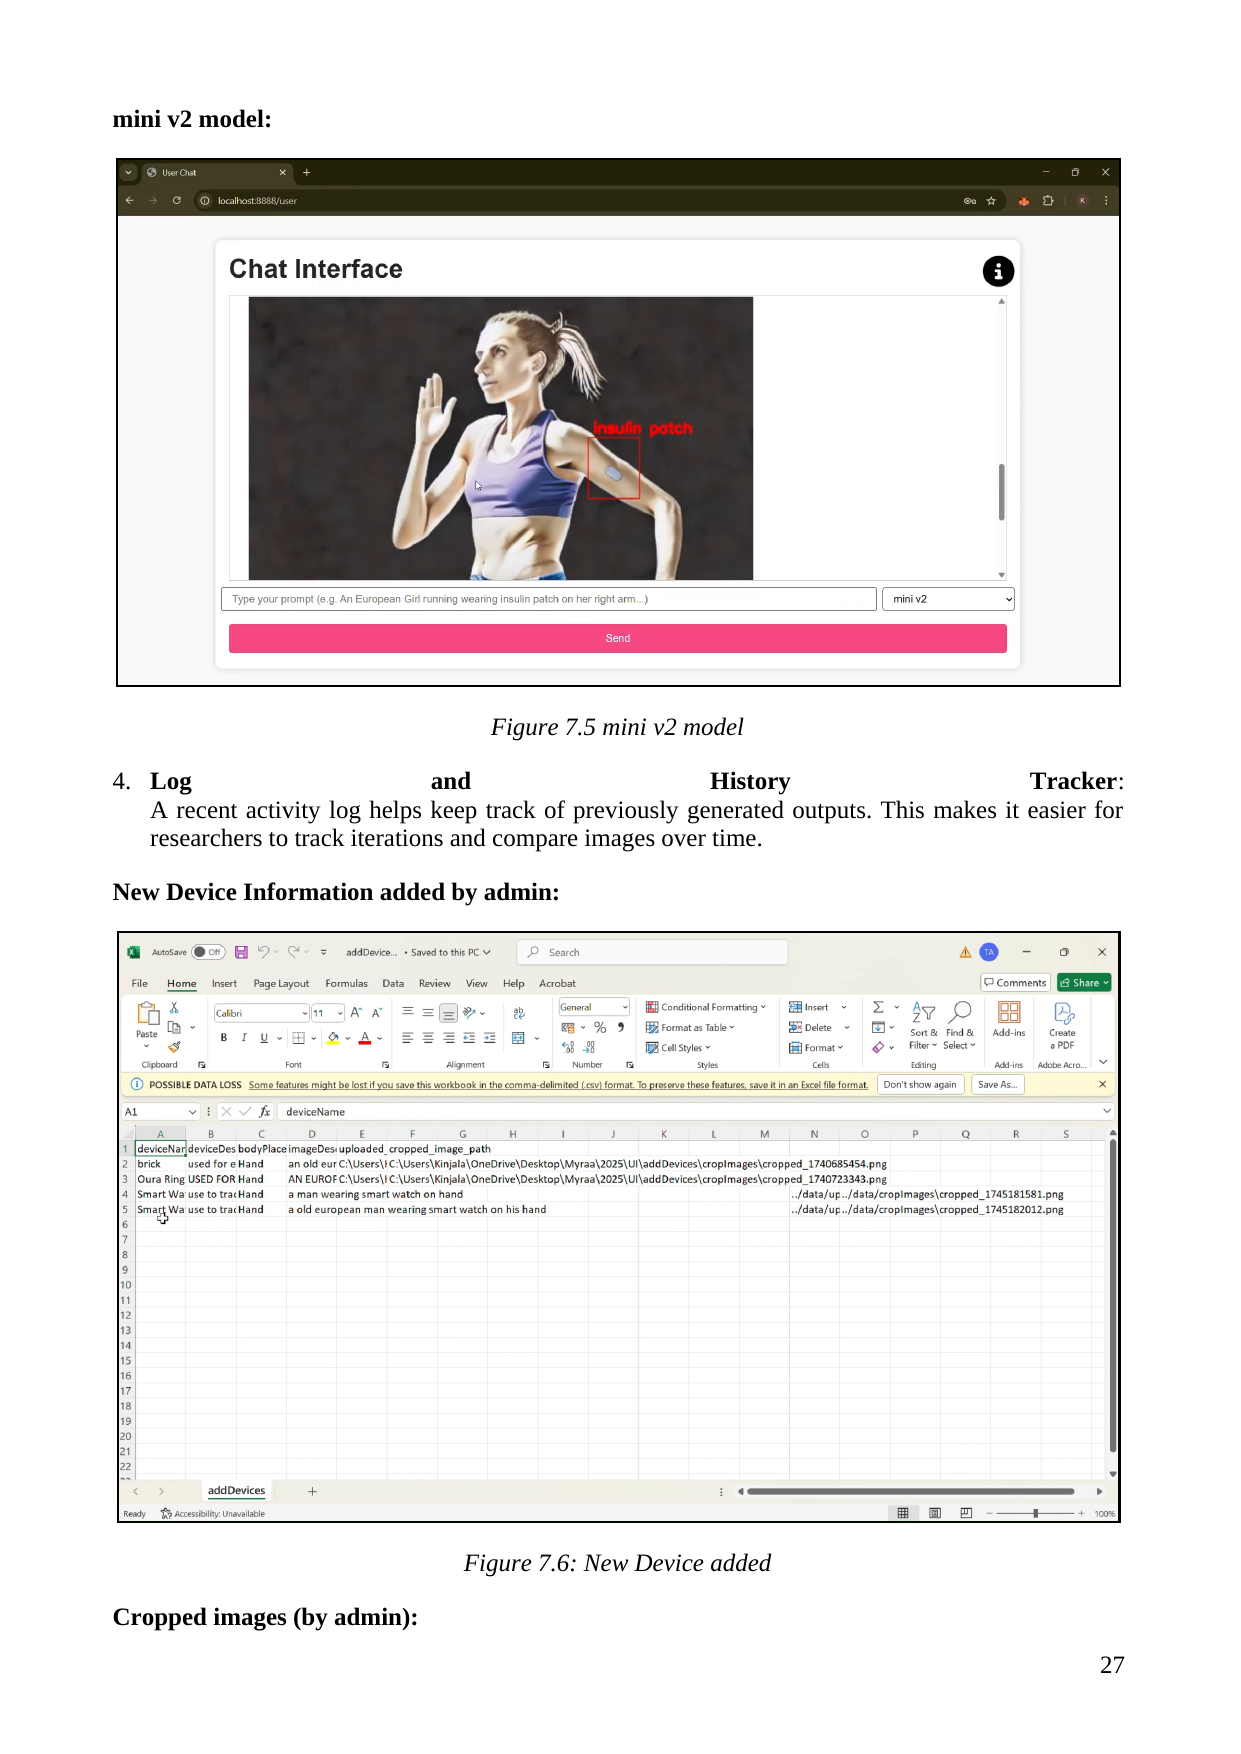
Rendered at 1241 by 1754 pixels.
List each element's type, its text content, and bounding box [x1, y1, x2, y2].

text Figure 7.6: New Device added [112, 1548, 1124, 1577]
picture [119, 933, 1118, 1521]
list Log and History Tracker: A recent activity log helps keep track of previously generated outputs. This makes it easier for researchers to track iterations and compare images over time. [112, 766, 1124, 852]
picture [118, 160, 1119, 685]
text Figure 7.5 mini v2 model [112, 712, 1124, 741]
text Cropped images (by admin): [112, 1602, 1124, 1630]
text mini v2 model: [112, 104, 1124, 132]
text New Device Information added by admin: [112, 877, 1124, 906]
